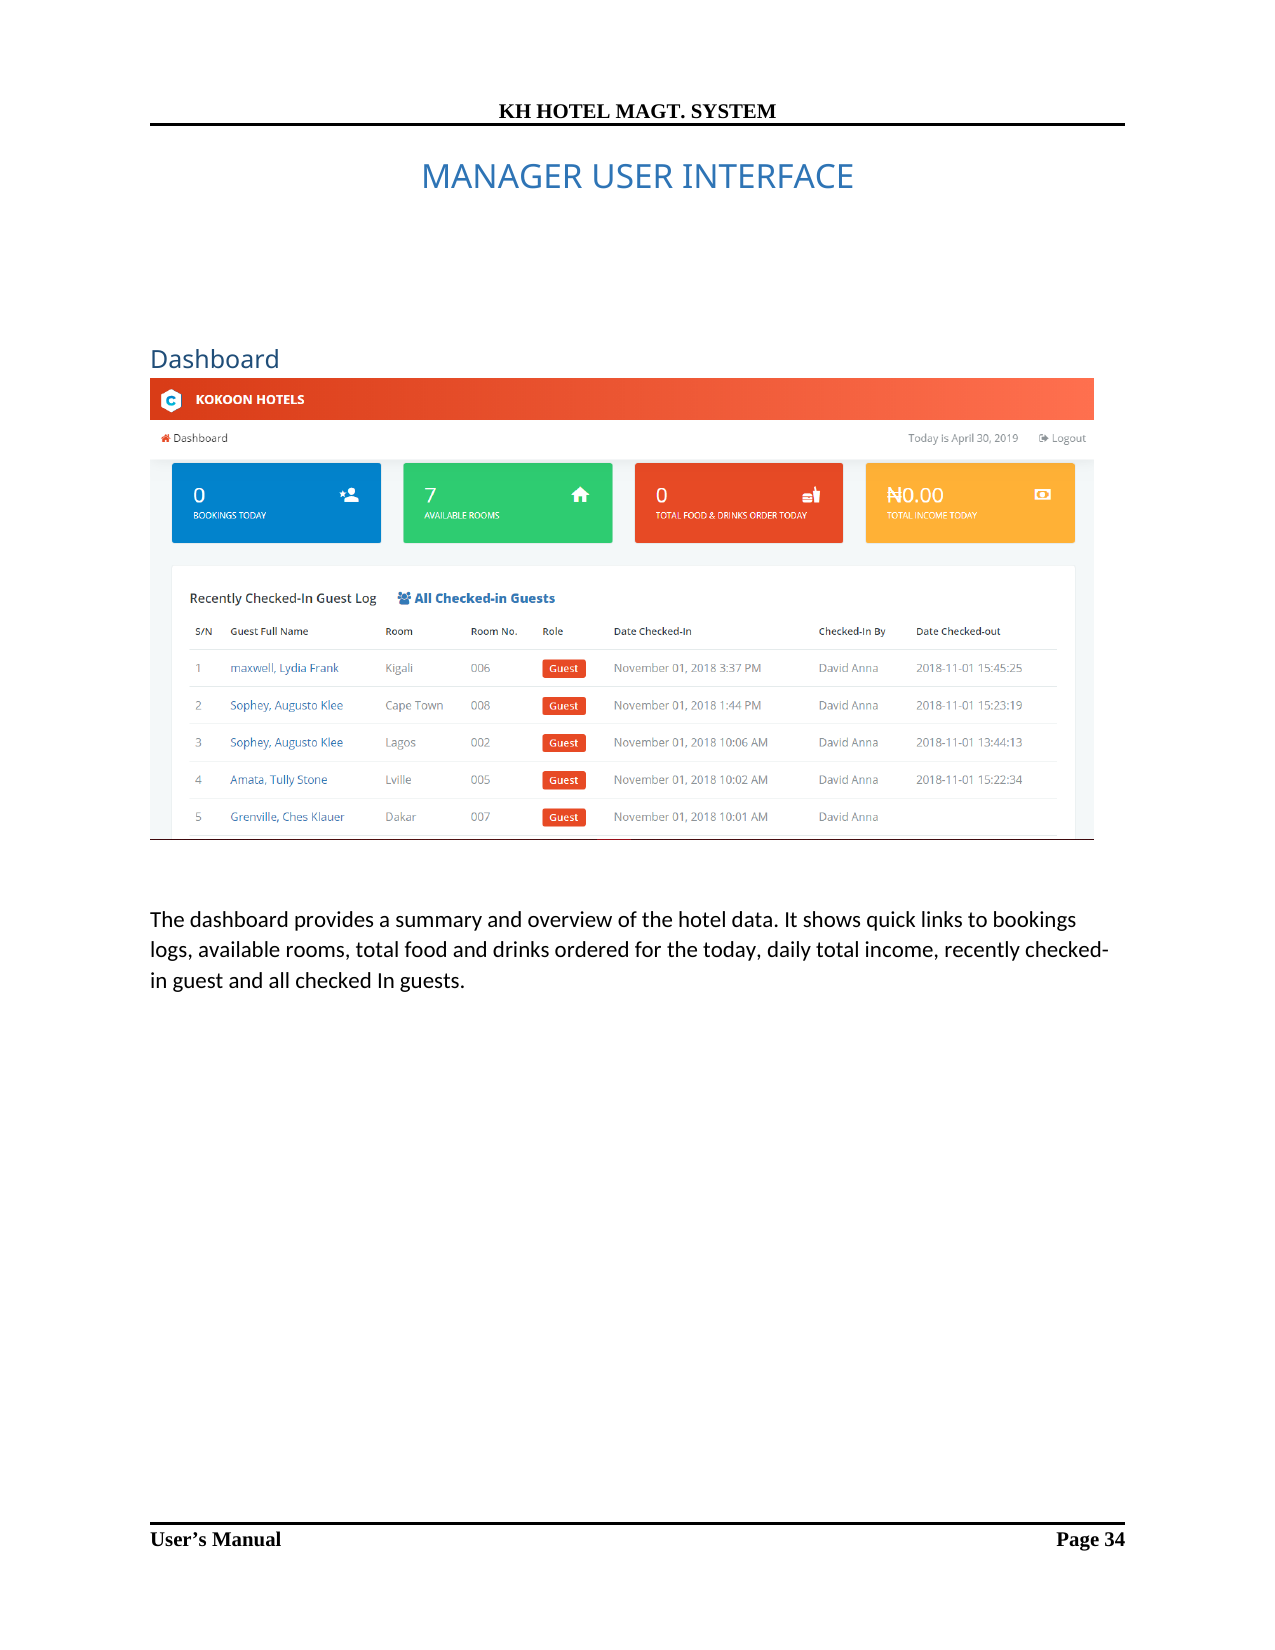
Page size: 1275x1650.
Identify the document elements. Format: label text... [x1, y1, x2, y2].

text The dashboard provides a summary and overview of the hotel data. It shows quick links to bookings logs, available rooms, total food and drinks ordered for the today, daily total income, recently checked-in guest and all checked In guests. [150, 905, 1125, 994]
picture [150, 378, 1094, 840]
subtitle Dashboard [150, 342, 1125, 376]
subtitle MANAGER USER INTERFACE [150, 152, 1125, 198]
